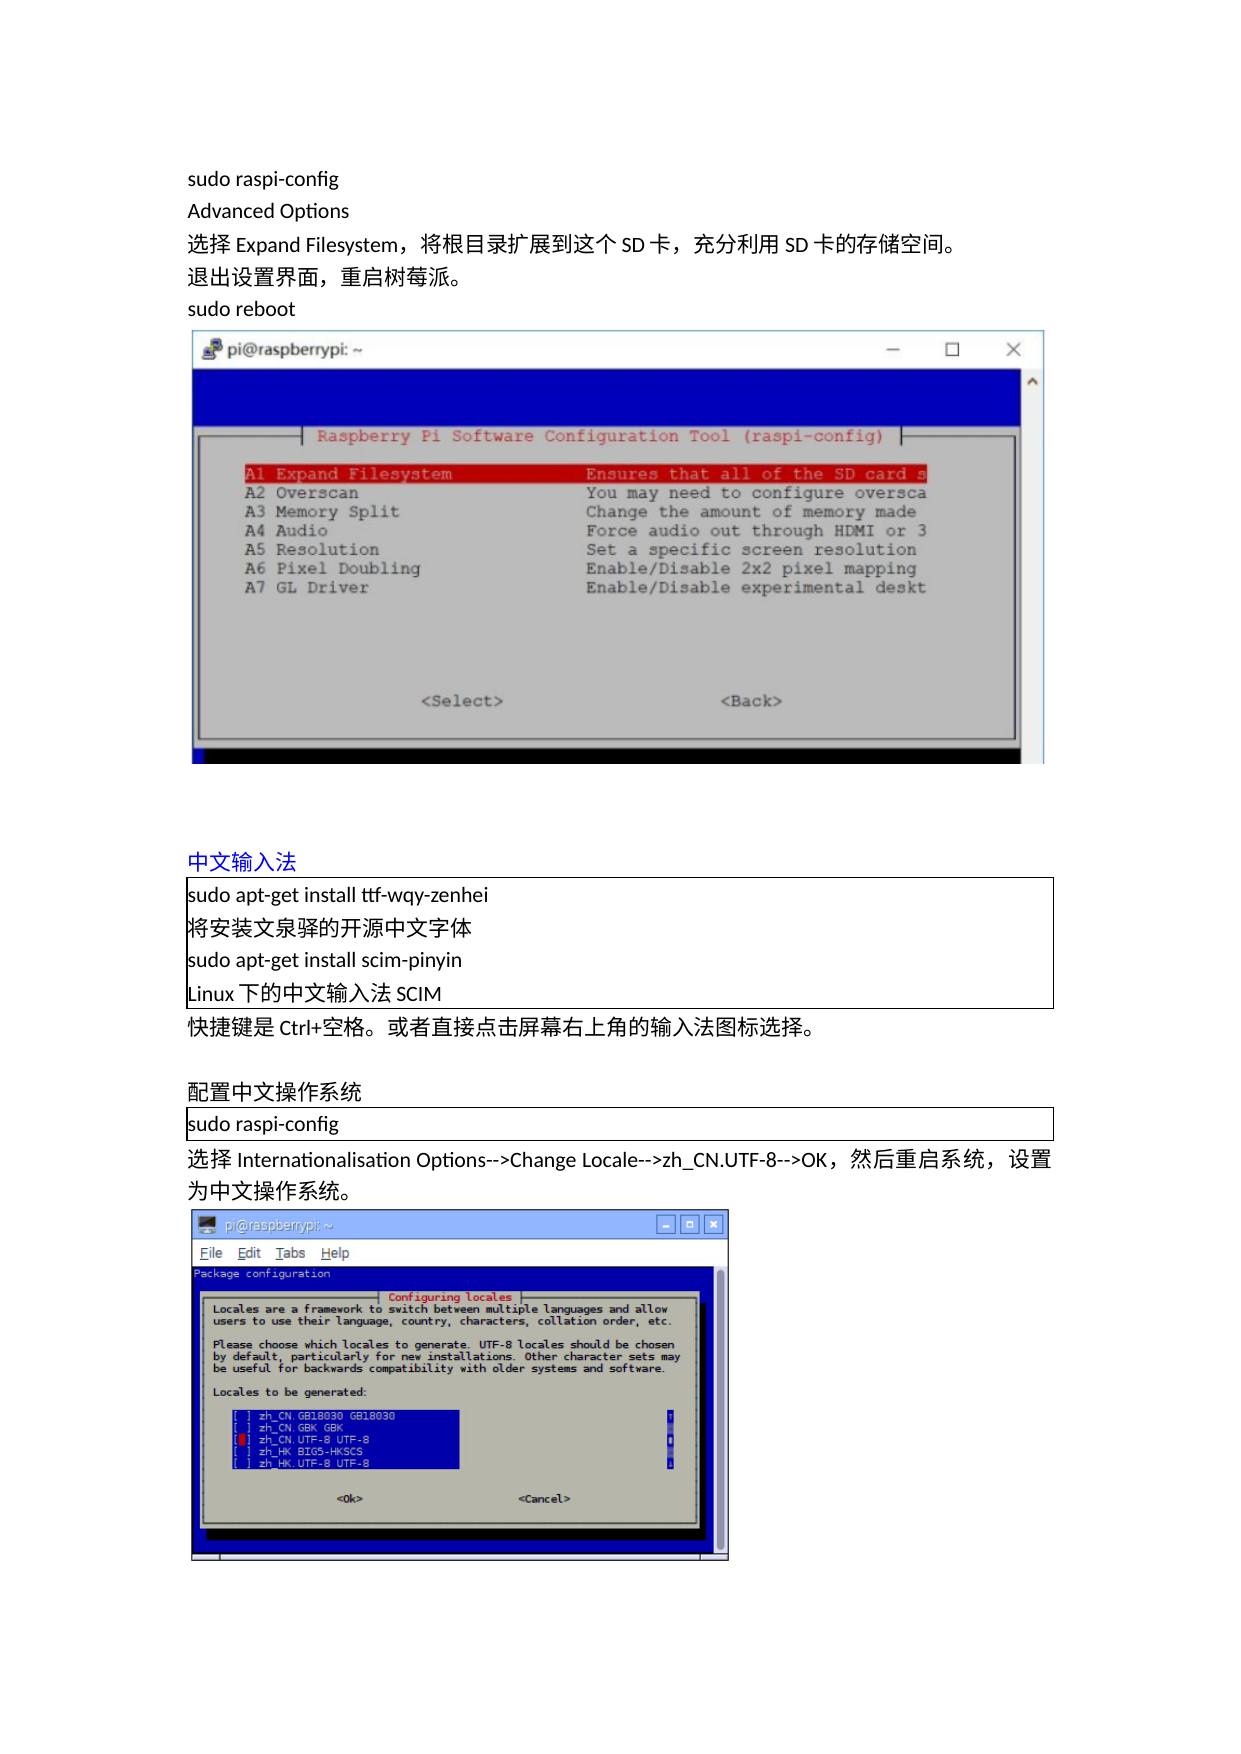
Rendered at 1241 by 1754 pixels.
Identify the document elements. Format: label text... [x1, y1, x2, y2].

picture [187, 324, 1053, 764]
text 选择Expand Filesystem，将根目录扩展到这个SD卡，充分利用SD卡的存储空间。 [187, 227, 1053, 259]
text 选择Internationalisation Options-->Change Locale-->zh_CN.UTF-8-->OK，然后重启系统，设置为中文操作系统。 [187, 1141, 1053, 1206]
text sudo reboot [187, 292, 1053, 324]
text Advanced Options [187, 194, 1053, 227]
text 退出设置界面，重启树莓派。 [187, 259, 1053, 292]
text 将安装文泉驿的开源中文字体 [188, 911, 1053, 943]
text sudo raspi-config [188, 1108, 1053, 1140]
text Linux下的中文输入法SCIM [188, 974, 1053, 1008]
text 配置中文操作系统 [187, 1074, 1053, 1107]
text sudo raspi-config [187, 162, 1053, 194]
text sudo apt-get install ttf-wqy-zenhei [188, 878, 1053, 911]
picture [187, 1206, 730, 1562]
text 快捷键是Ctrl+空格。或者直接点击屏幕右上角的输入法图标选择。 [187, 1009, 1053, 1042]
text sudo apt-get install scim-pinyin [188, 943, 1053, 974]
text 中文输入法 [187, 844, 1053, 877]
